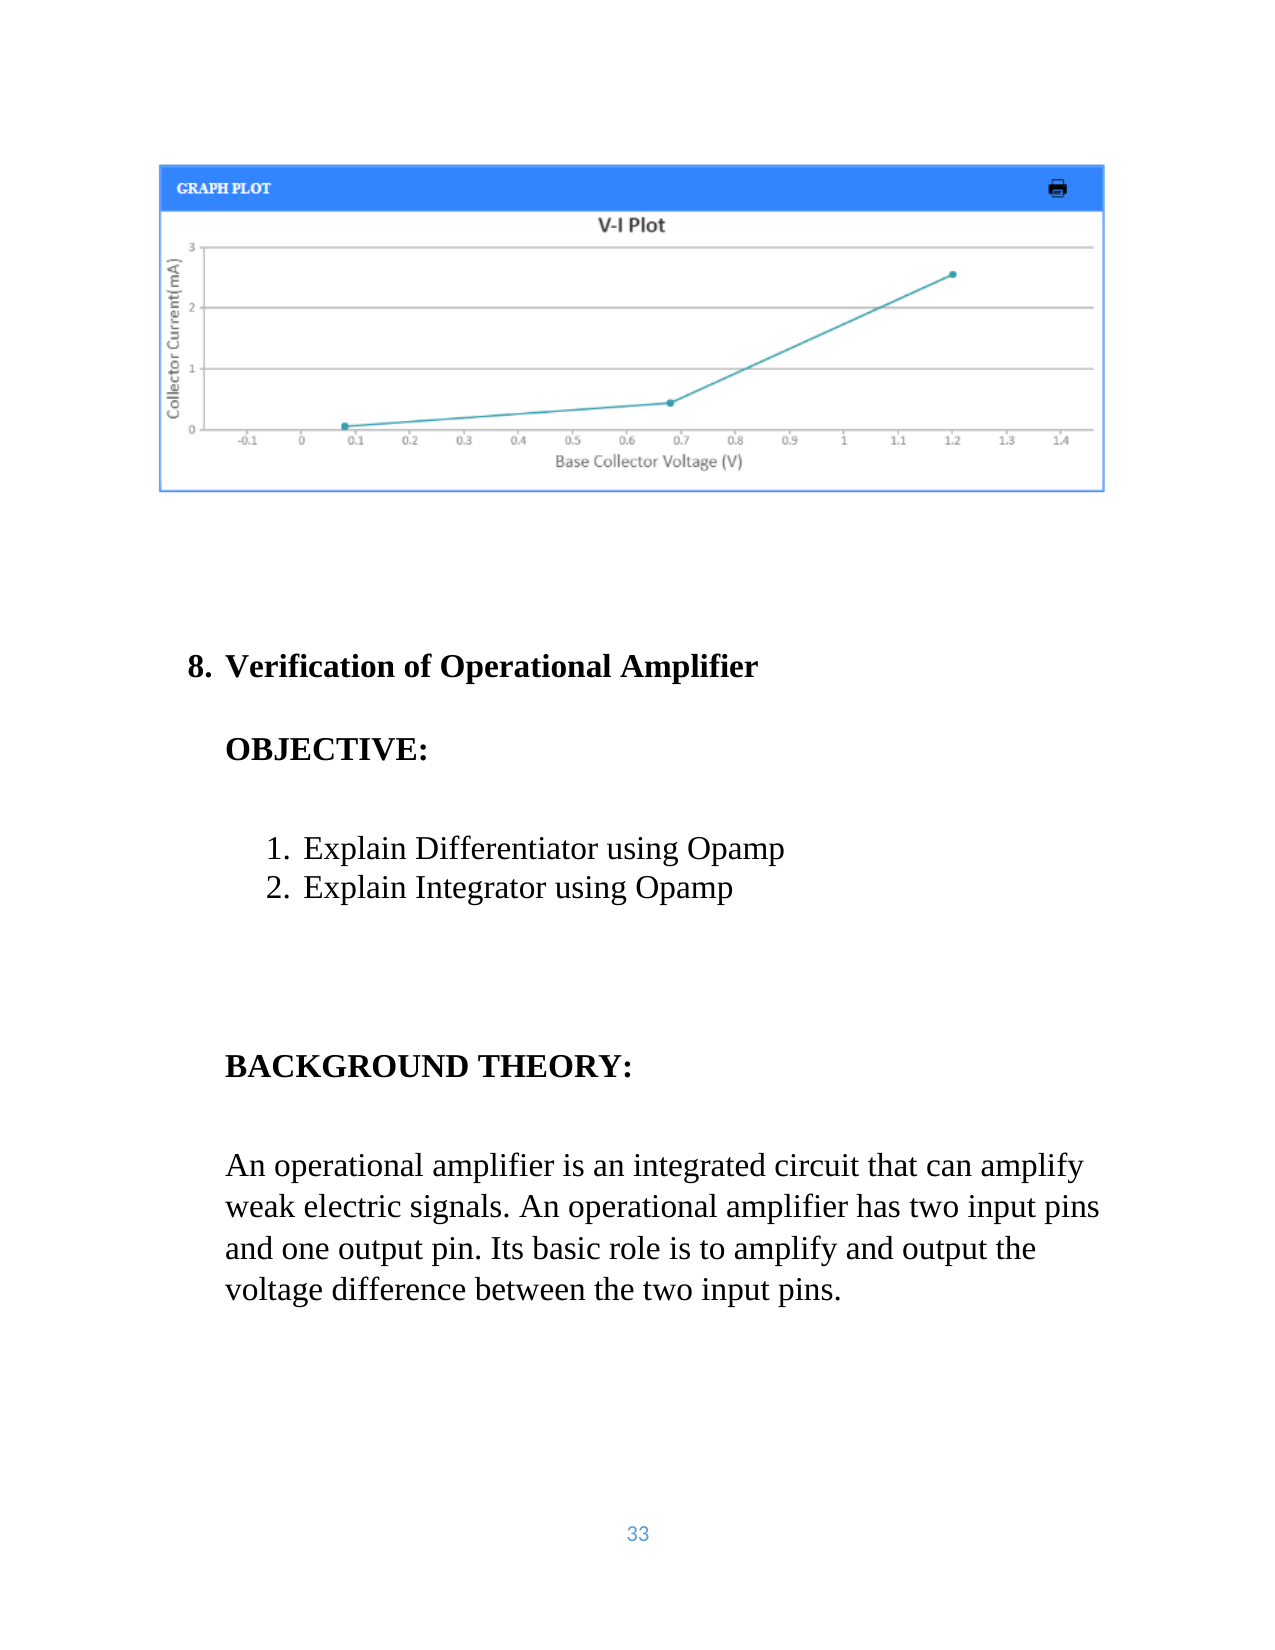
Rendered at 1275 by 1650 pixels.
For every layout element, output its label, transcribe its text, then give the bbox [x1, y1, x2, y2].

list Explain Integrator using Opamp [266, 867, 1125, 905]
text BACKGROUND THEORY: [150, 1046, 1125, 1084]
list Verification of Operational Amplifier [187, 647, 1125, 685]
list An operational amplifier is an integrated circuit that can amplify weak electric signals. An operational amplifier has two input pins and one output pin. Its basic role is to amplify and output the voltage difference between the two input pins. [225, 1145, 1125, 1308]
list OBJECTIVE: [225, 729, 1125, 768]
list Explain Differentiator using Opamp [266, 829, 1125, 867]
picture [150, 150, 1125, 512]
